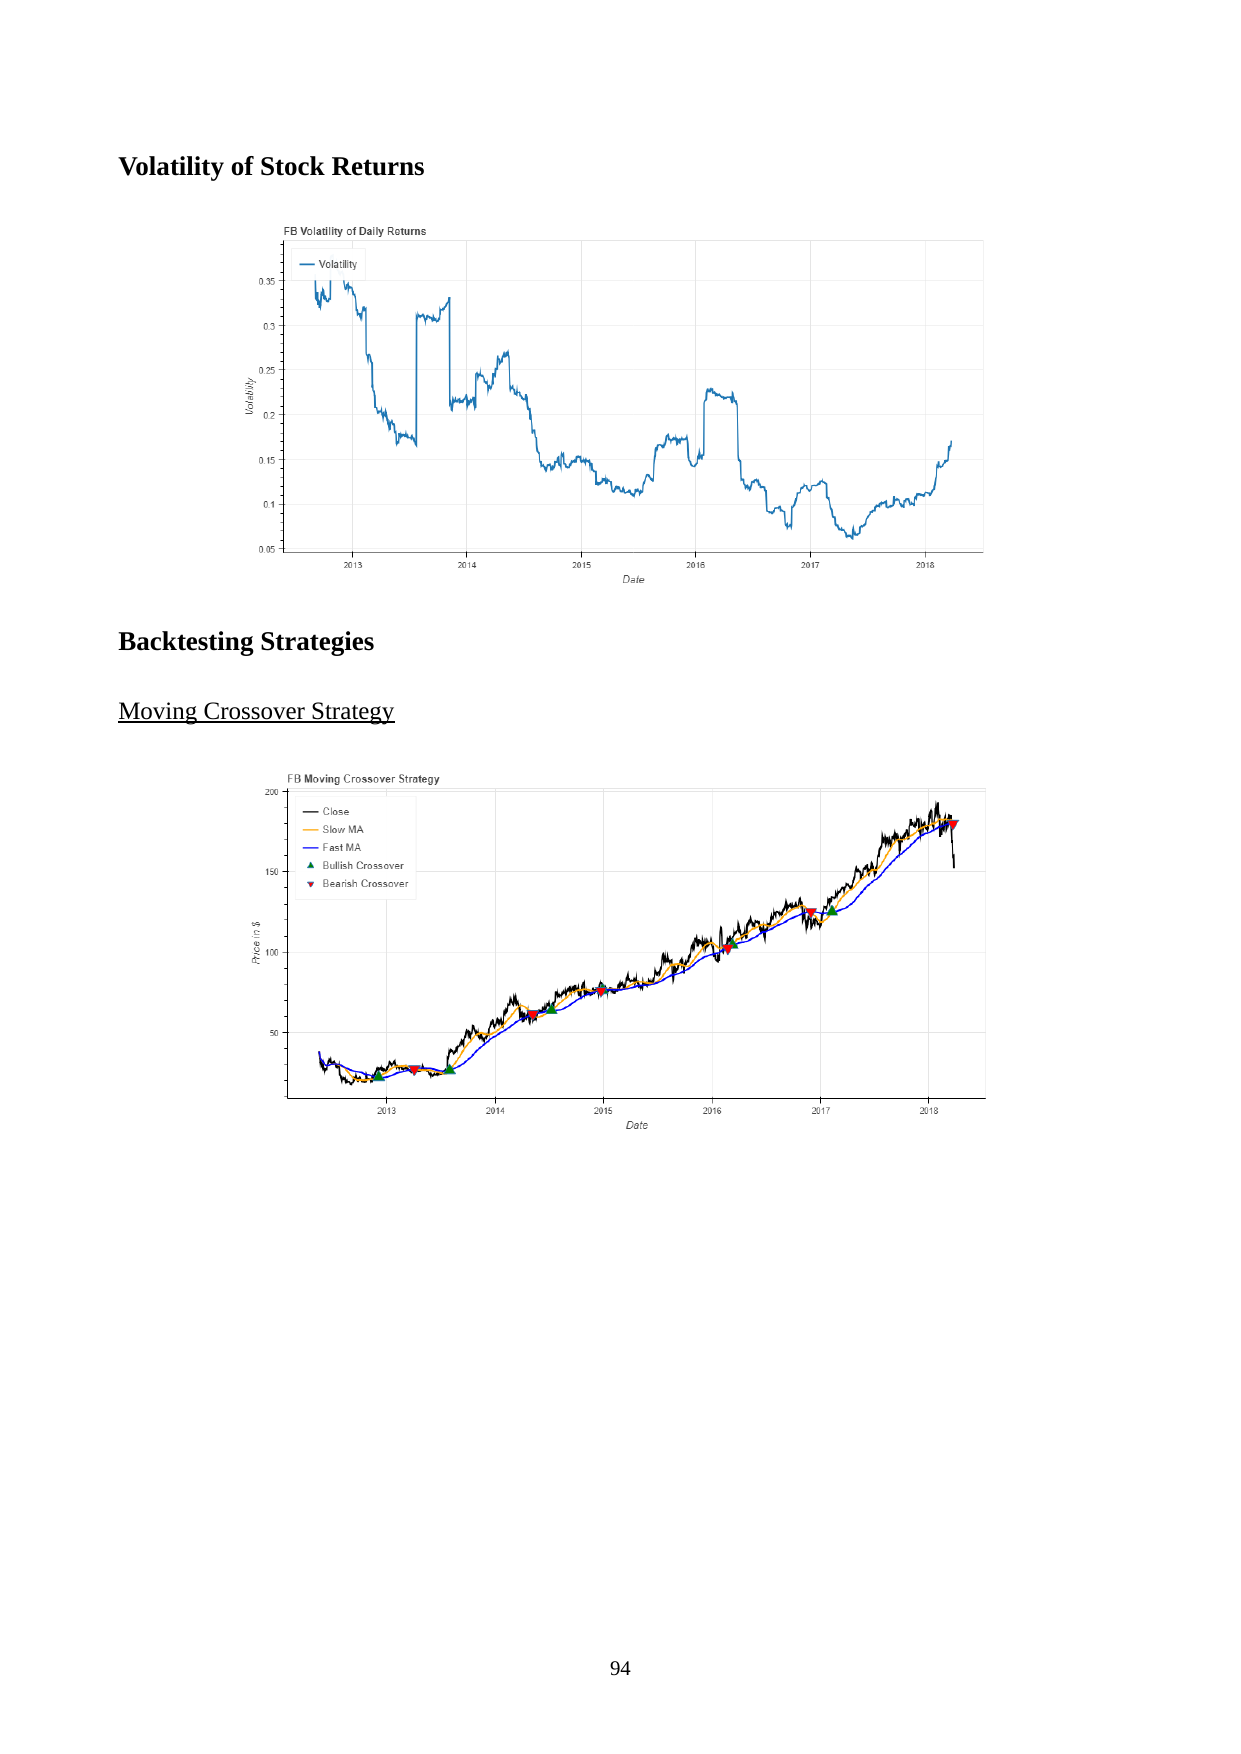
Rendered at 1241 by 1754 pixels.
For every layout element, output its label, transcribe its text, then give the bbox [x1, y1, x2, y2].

picture [245, 764, 995, 1133]
picture [245, 221, 995, 586]
subtitle Backtesting Strategies [118, 625, 1122, 656]
subtitle Moving Crossover Strategy [118, 696, 1122, 725]
subtitle Volatility of Stock Returns [118, 150, 1122, 181]
